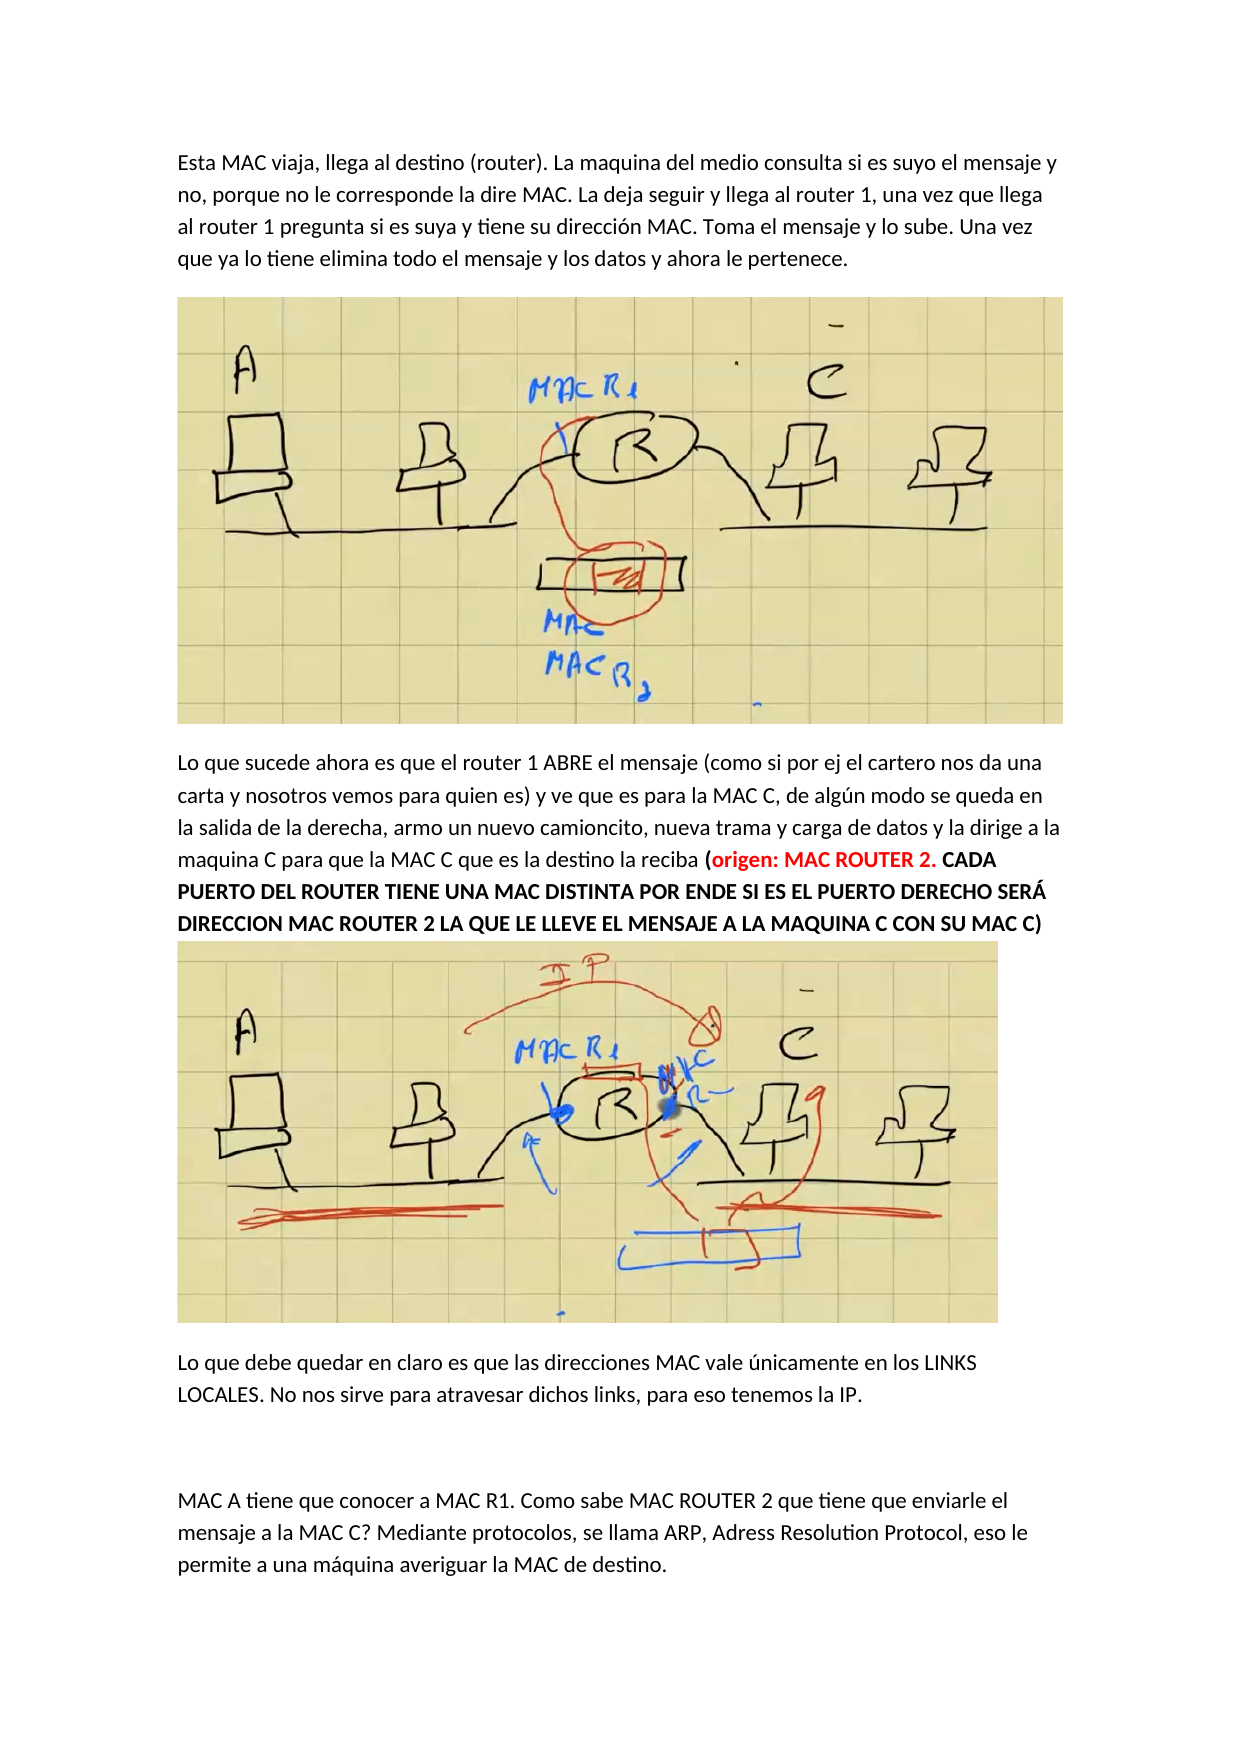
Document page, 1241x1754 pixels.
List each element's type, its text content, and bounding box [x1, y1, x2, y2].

picture [177, 941, 998, 1323]
picture [177, 297, 1063, 724]
text MAC A tiene que conocer a MAC R1. Como sabe MAC ROUTER 2 que tiene que enviarle el mensaje a la MAC C? Mediante protocolos, se llama ARP, Adress Resolution Protocol, eso le permite a una máquina averiguar la MAC de destino. [177, 1486, 1063, 1578]
text Lo que debe quedar en claro es que las direcciones MAC vale únicamente en los LINKS LOCALES. No nos sirve para atravesar dichos links, para eso tenemos la IP. [177, 1348, 1063, 1408]
text Esta MAC viaja, llega al destino (router). La maquina del medio consulta si es suyo el mensaje y no, porque no le corresponde la dire MAC. La deja seguir y llega al router 1, una vez que llega al router 1 pregunta si es suya y tiene su dirección MAC. Toma el mensaje y lo sube. Una vez que ya lo tiene elimina todo el mensaje y los datos y ahora le pertenece. [177, 148, 1063, 272]
